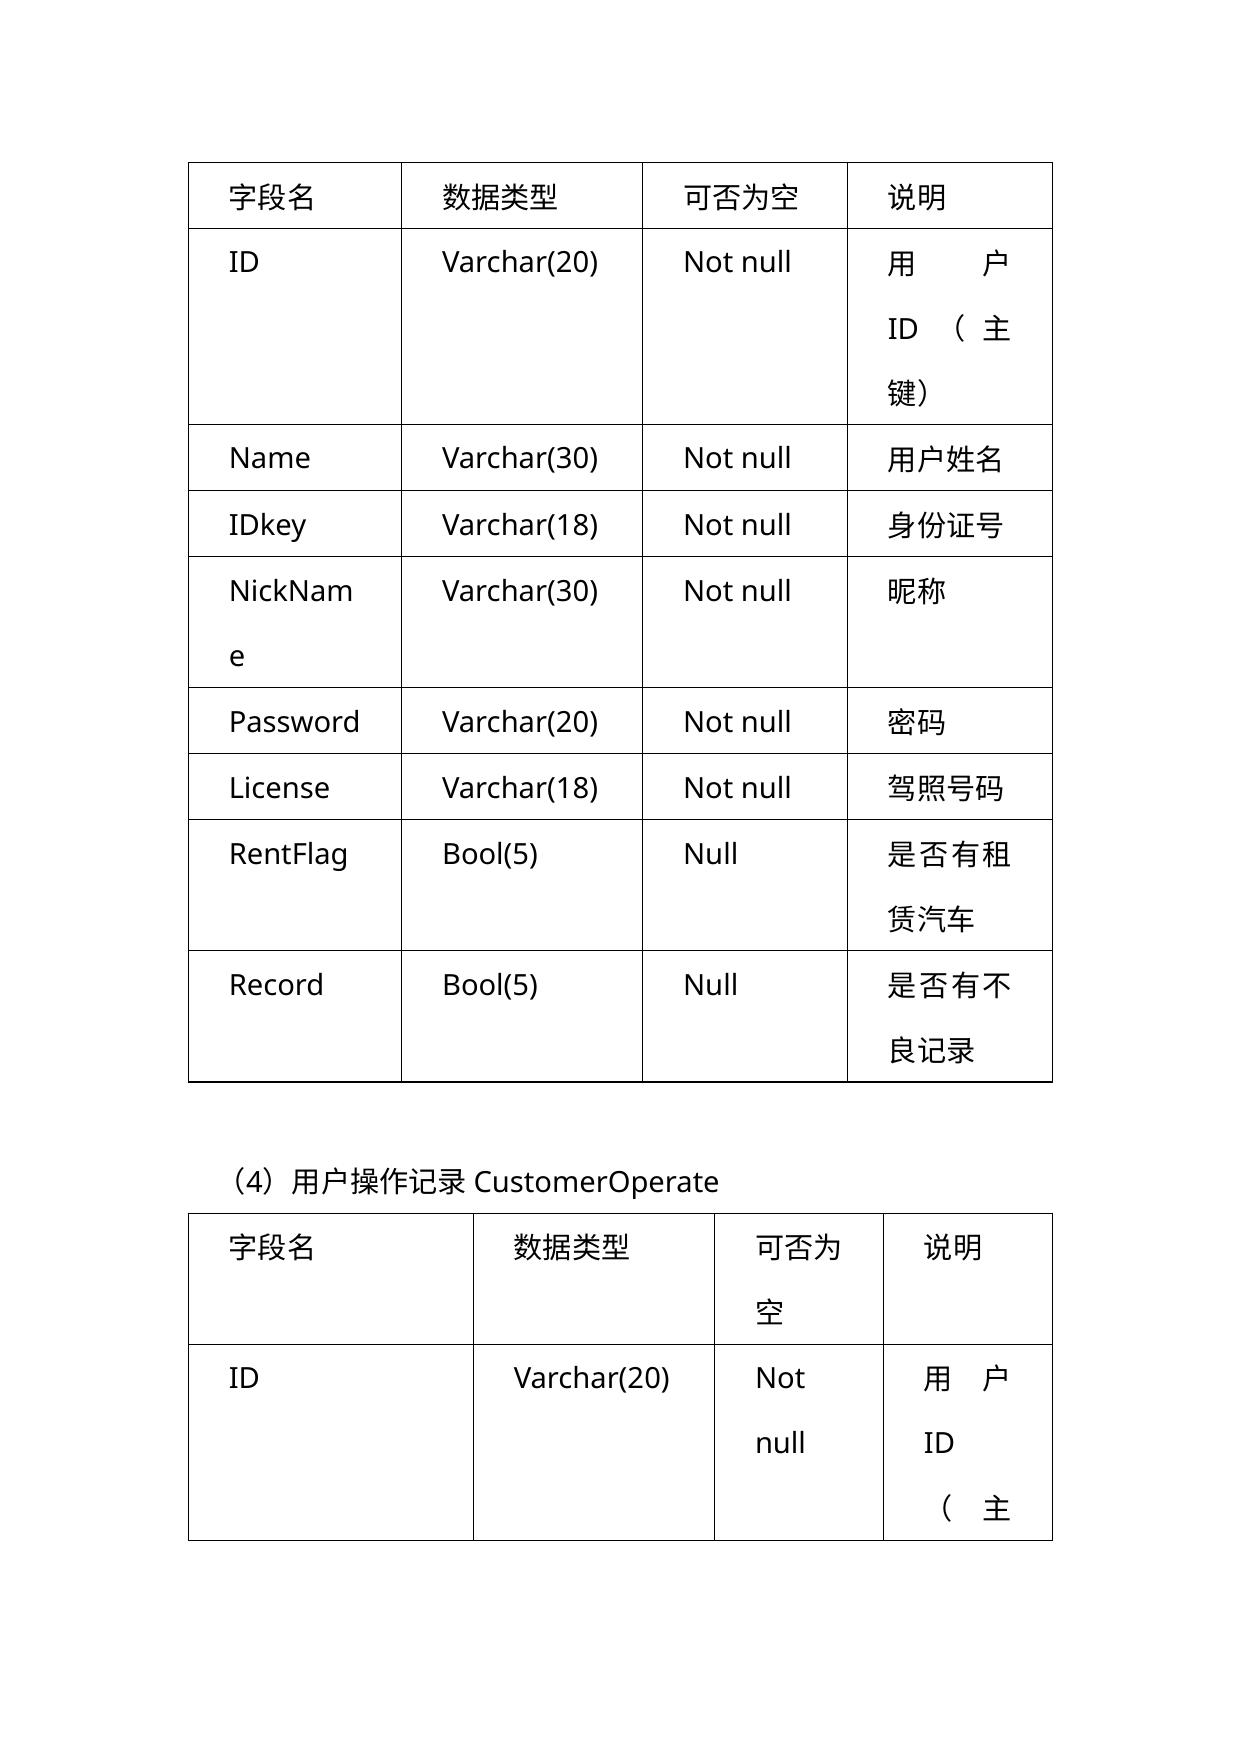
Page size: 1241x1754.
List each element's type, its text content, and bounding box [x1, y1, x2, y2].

table_cell Varchar(20) [402, 229, 642, 424]
table_cell 驾照号码 [848, 754, 1052, 819]
table_header 数据类型 [402, 163, 642, 228]
table_cell 是否有租赁汽车 [848, 820, 1052, 950]
table_cell Not null [643, 229, 847, 424]
table_cell RentFlag [189, 820, 401, 950]
table_cell Bool(5) [402, 820, 642, 950]
table_cell Null [643, 951, 847, 1081]
table_cell License [189, 754, 401, 819]
table_header 字段名 [189, 1214, 473, 1343]
table_cell Varchar(20) [402, 688, 642, 753]
table_header 说明 [848, 163, 1052, 228]
table_cell Name [189, 425, 401, 490]
table_cell Varchar(18) [402, 491, 642, 556]
table_cell 用户ID（主键） [848, 229, 1052, 424]
table_cell ID [189, 1345, 473, 1539]
table_header 可否为空 [715, 1214, 883, 1343]
table_header 可否为空 [643, 163, 847, 228]
table_cell Varchar(20) [474, 1345, 714, 1539]
table_header 数据类型 [474, 1214, 714, 1343]
table_cell 用户姓名 [848, 425, 1052, 490]
table_cell 身份证号 [848, 491, 1052, 556]
table_cell NickName [189, 557, 401, 687]
table_cell Password [189, 688, 401, 753]
table_cell 是否有不良记录 [848, 951, 1052, 1081]
table_cell Record [189, 951, 401, 1081]
table_cell 昵称 [848, 557, 1052, 687]
table_cell 密码 [848, 688, 1052, 753]
table_cell Varchar(30) [402, 557, 642, 687]
table_cell IDkey [189, 491, 401, 556]
table_cell Bool(5) [402, 951, 642, 1081]
table_cell Not null [643, 688, 847, 753]
table_cell Not null [643, 425, 847, 490]
table_cell Not null [643, 754, 847, 819]
table_header 字段名 [189, 163, 401, 228]
table_cell ID [189, 229, 401, 424]
table_cell Not null [643, 557, 847, 687]
table_header 说明 [884, 1214, 1052, 1343]
table_cell Not null [715, 1345, 883, 1539]
table_cell Varchar(18) [402, 754, 642, 819]
table_cell 用户ID（主键） [884, 1345, 1052, 1539]
table_cell Null [643, 820, 847, 950]
text （4）用户操作记录 CustomerOperate [217, 1147, 1023, 1212]
table_cell Varchar(30) [402, 425, 642, 490]
table_cell Not null [643, 491, 847, 556]
